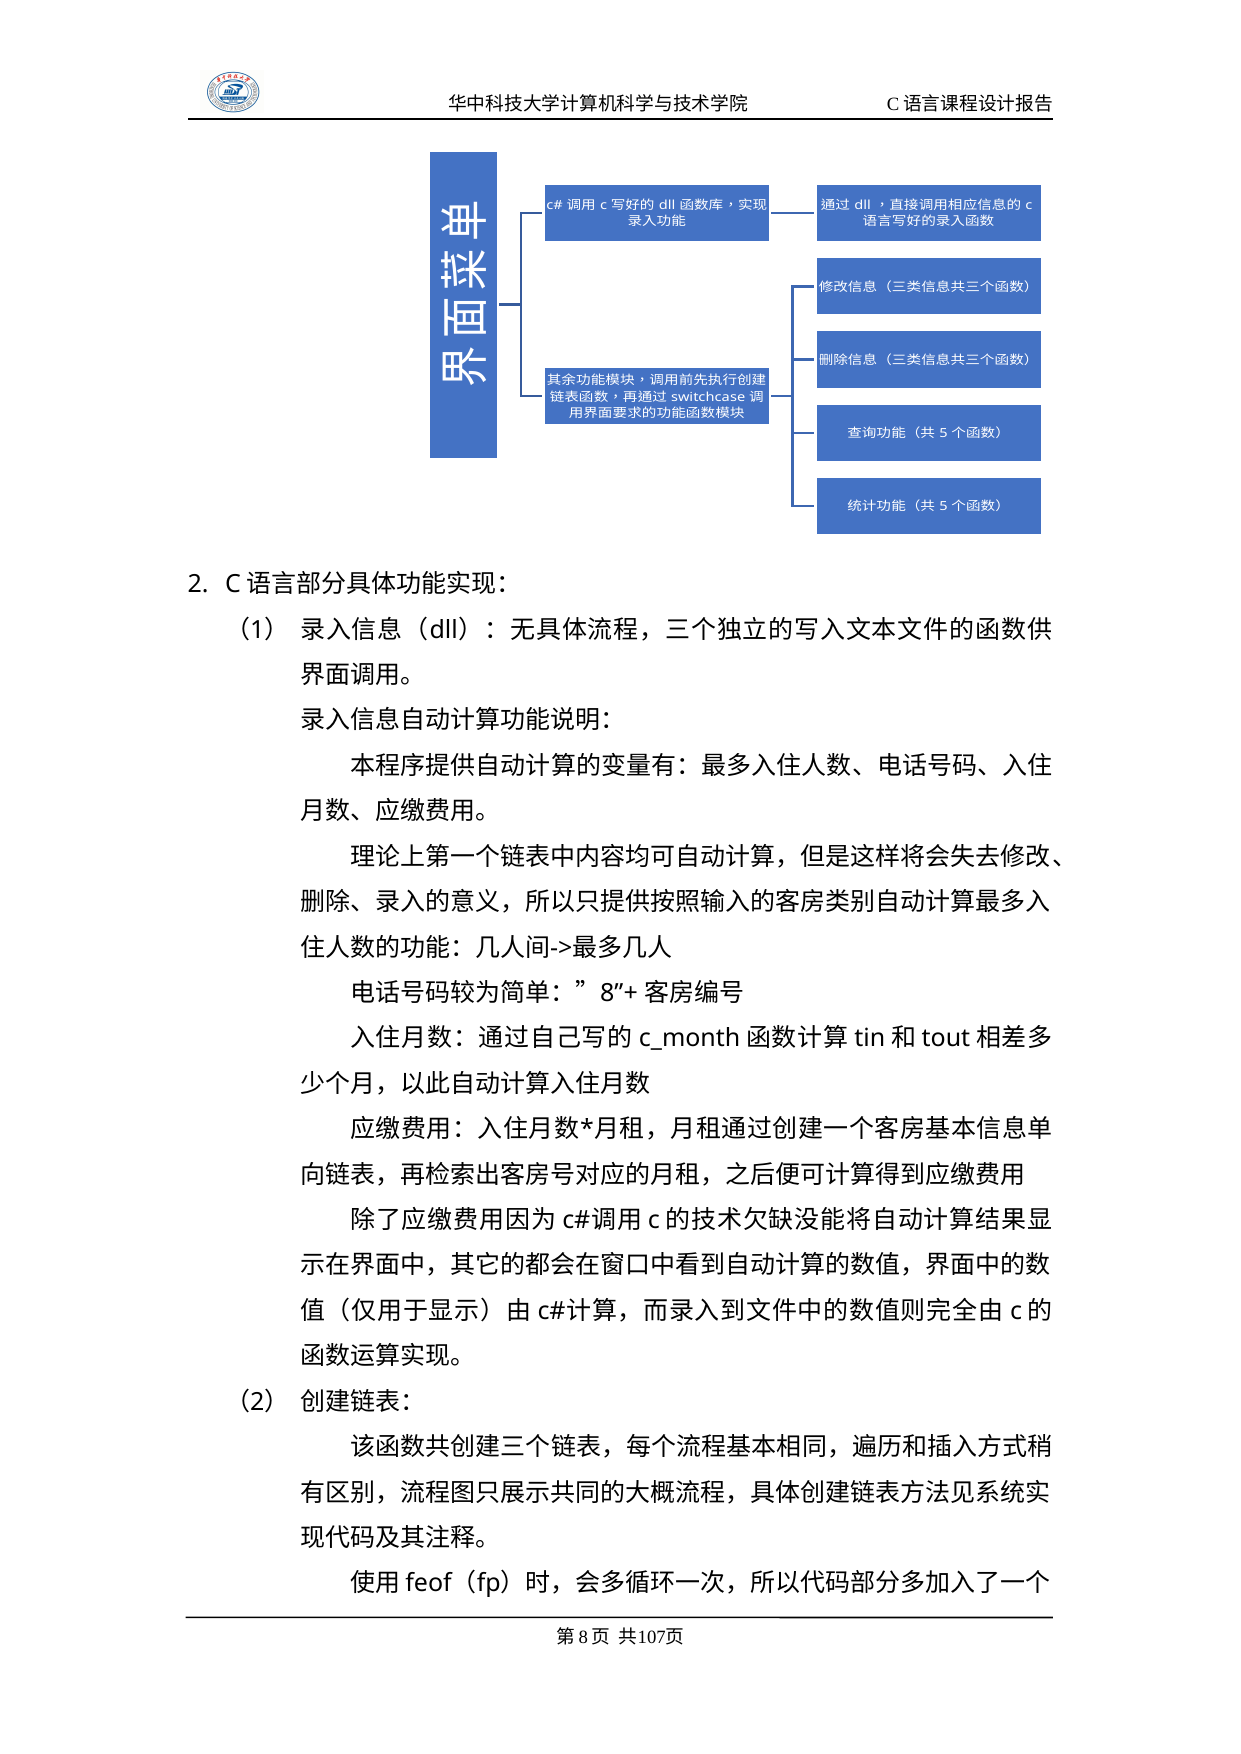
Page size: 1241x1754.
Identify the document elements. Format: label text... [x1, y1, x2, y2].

list 除了应缴费用因为c#调用c的技术欠缺没能将自动计算结果显示在界面中，其它的都会在窗口中看到自动计算的数值，界面中的数值（仅用于显示）由c#计算，而录入到文件中的数值则完全由c的函数运算实现。 [300, 1195, 1053, 1377]
list C语言部分具体功能实现： [187, 559, 1053, 604]
list 本程序提供自动计算的变量有：最多入住人数、电话号码、入住月数、应缴费用。 [300, 741, 1053, 832]
list 录入信息自动计算功能说明： [300, 695, 1053, 741]
picture [200, 70, 264, 113]
list 入住月数：通过自己写的c_month函数计算tin和tout相差多少个月，以此自动计算入住月数 [300, 1013, 1053, 1104]
list 创建链表： [225, 1377, 1053, 1422]
list 理论上第一个链表中内容均可自动计算，但是这样将会失去修改、删除、录入的意义，所以只提供按照输入的客房类别自动计算最多入住人数的功能：几人间->最多几人 [300, 832, 1053, 968]
list 录入信息（dll）：无具体流程，三个独立的写入文本文件的函数供界面调用。 [225, 604, 1053, 695]
list 电话号码较为简单：”8”+ 客房编号 [300, 968, 1053, 1013]
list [300, 1558, 1053, 1604]
list 应缴费用：入住月数*月租，月租通过创建一个客房基本信息单向链表，再检索出客房号对应的月租，之后便可计算得到应缴费用 [300, 1104, 1053, 1195]
list 该函数共创建三个链表，每个流程基本相同，遍历和插入方式稍有区别，流程图只展示共同的大概流程，具体创建链表方法见系统实现代码及其注释。 [300, 1422, 1053, 1558]
